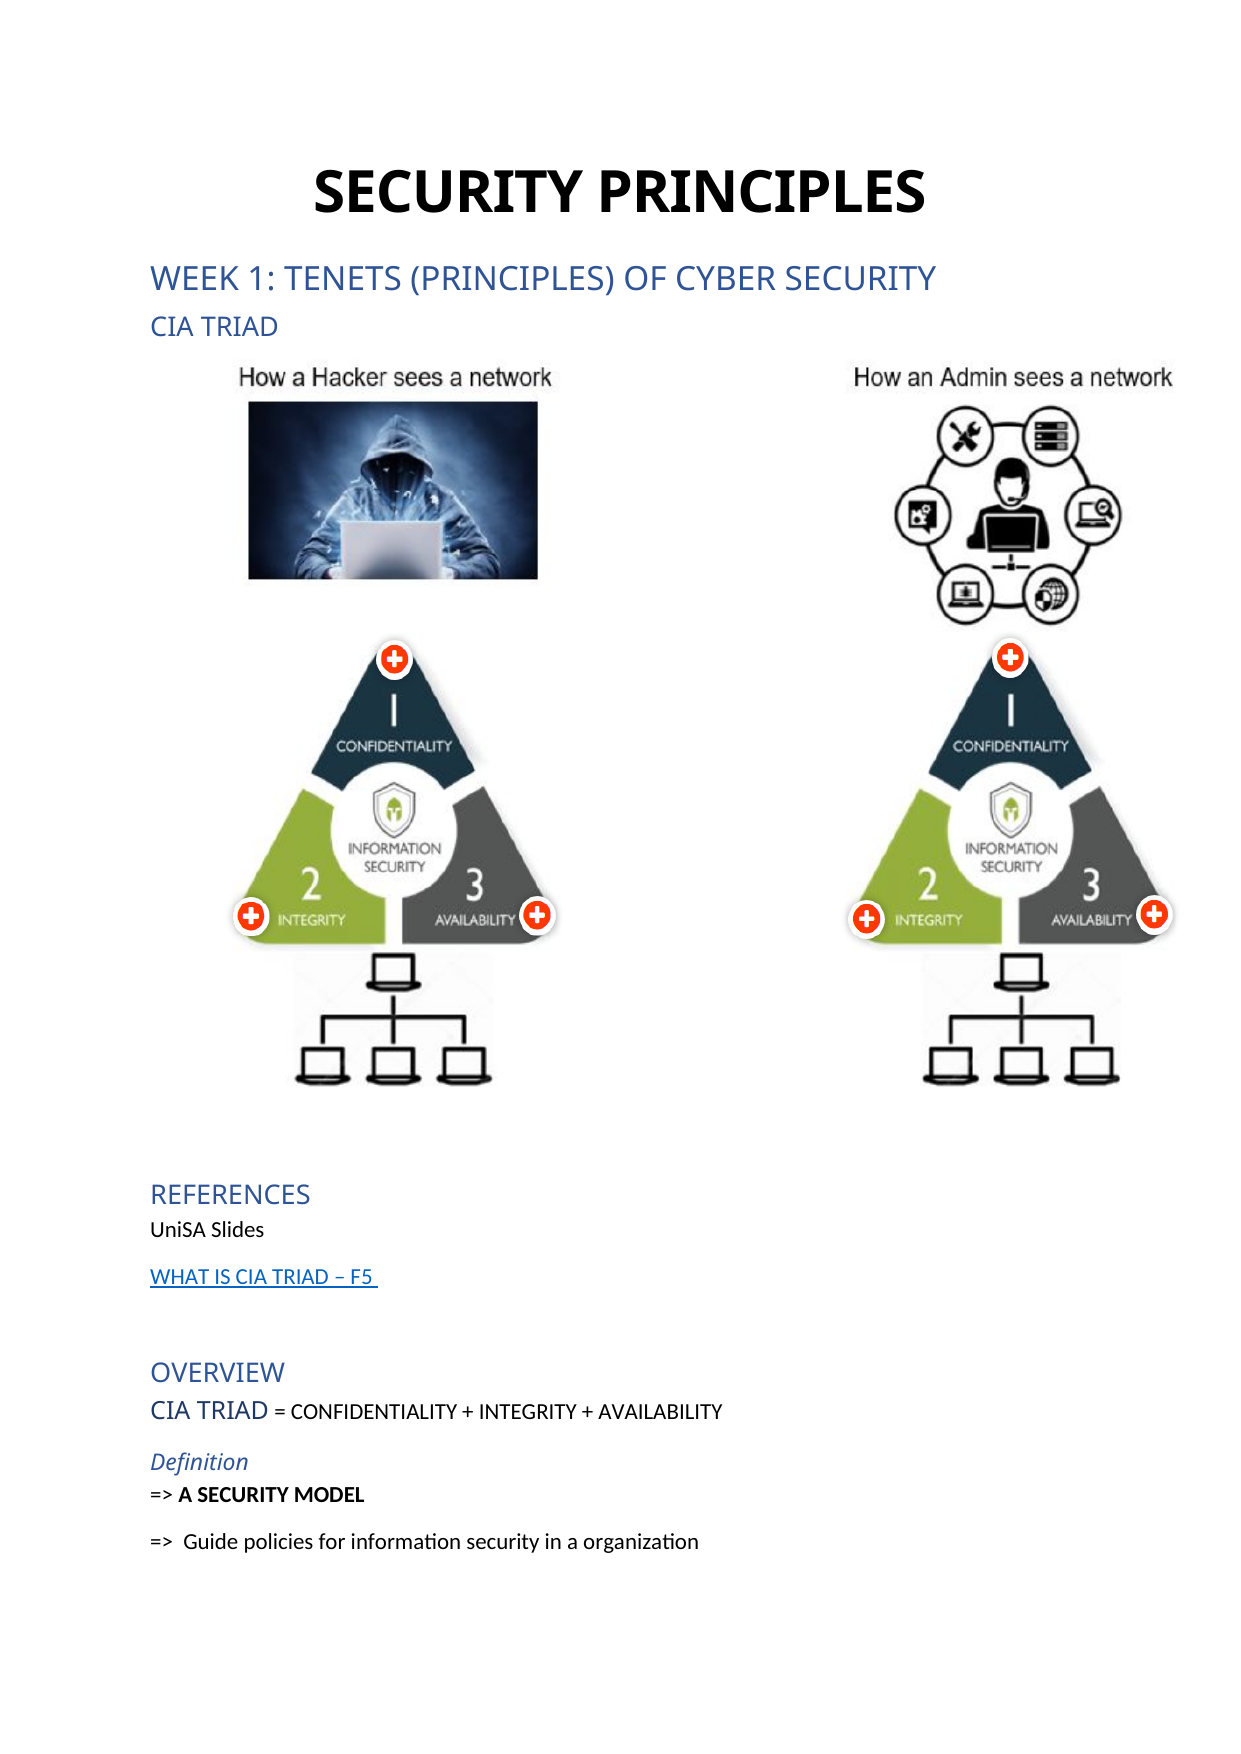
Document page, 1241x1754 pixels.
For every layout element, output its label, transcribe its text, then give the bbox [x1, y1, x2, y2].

picture [150, 347, 1225, 1110]
subtitle OVERVIEW [150, 1353, 1090, 1390]
subtitle CIA TRIAD [150, 308, 1090, 344]
text UniSA Slides [150, 1215, 1090, 1243]
text CIA TRIAD = CONFIDENTIALITY + INTEGRITY + AVAILABILITY [150, 1393, 1090, 1427]
title SECURITY PRINCIPLES [150, 150, 1090, 229]
text WHAT IS CIA TRIAD – F5 [150, 1262, 1090, 1290]
subtitle WEEK 1: TENETS (PRINCIPLES) OF CYBER SECURITY [150, 254, 1090, 300]
text => A SECURITY MODEL [150, 1480, 1090, 1508]
subtitle Definition [150, 1446, 1090, 1478]
subtitle REFERENCES [150, 1176, 1090, 1212]
text => Guide policies for information security in a organization [150, 1527, 1090, 1555]
